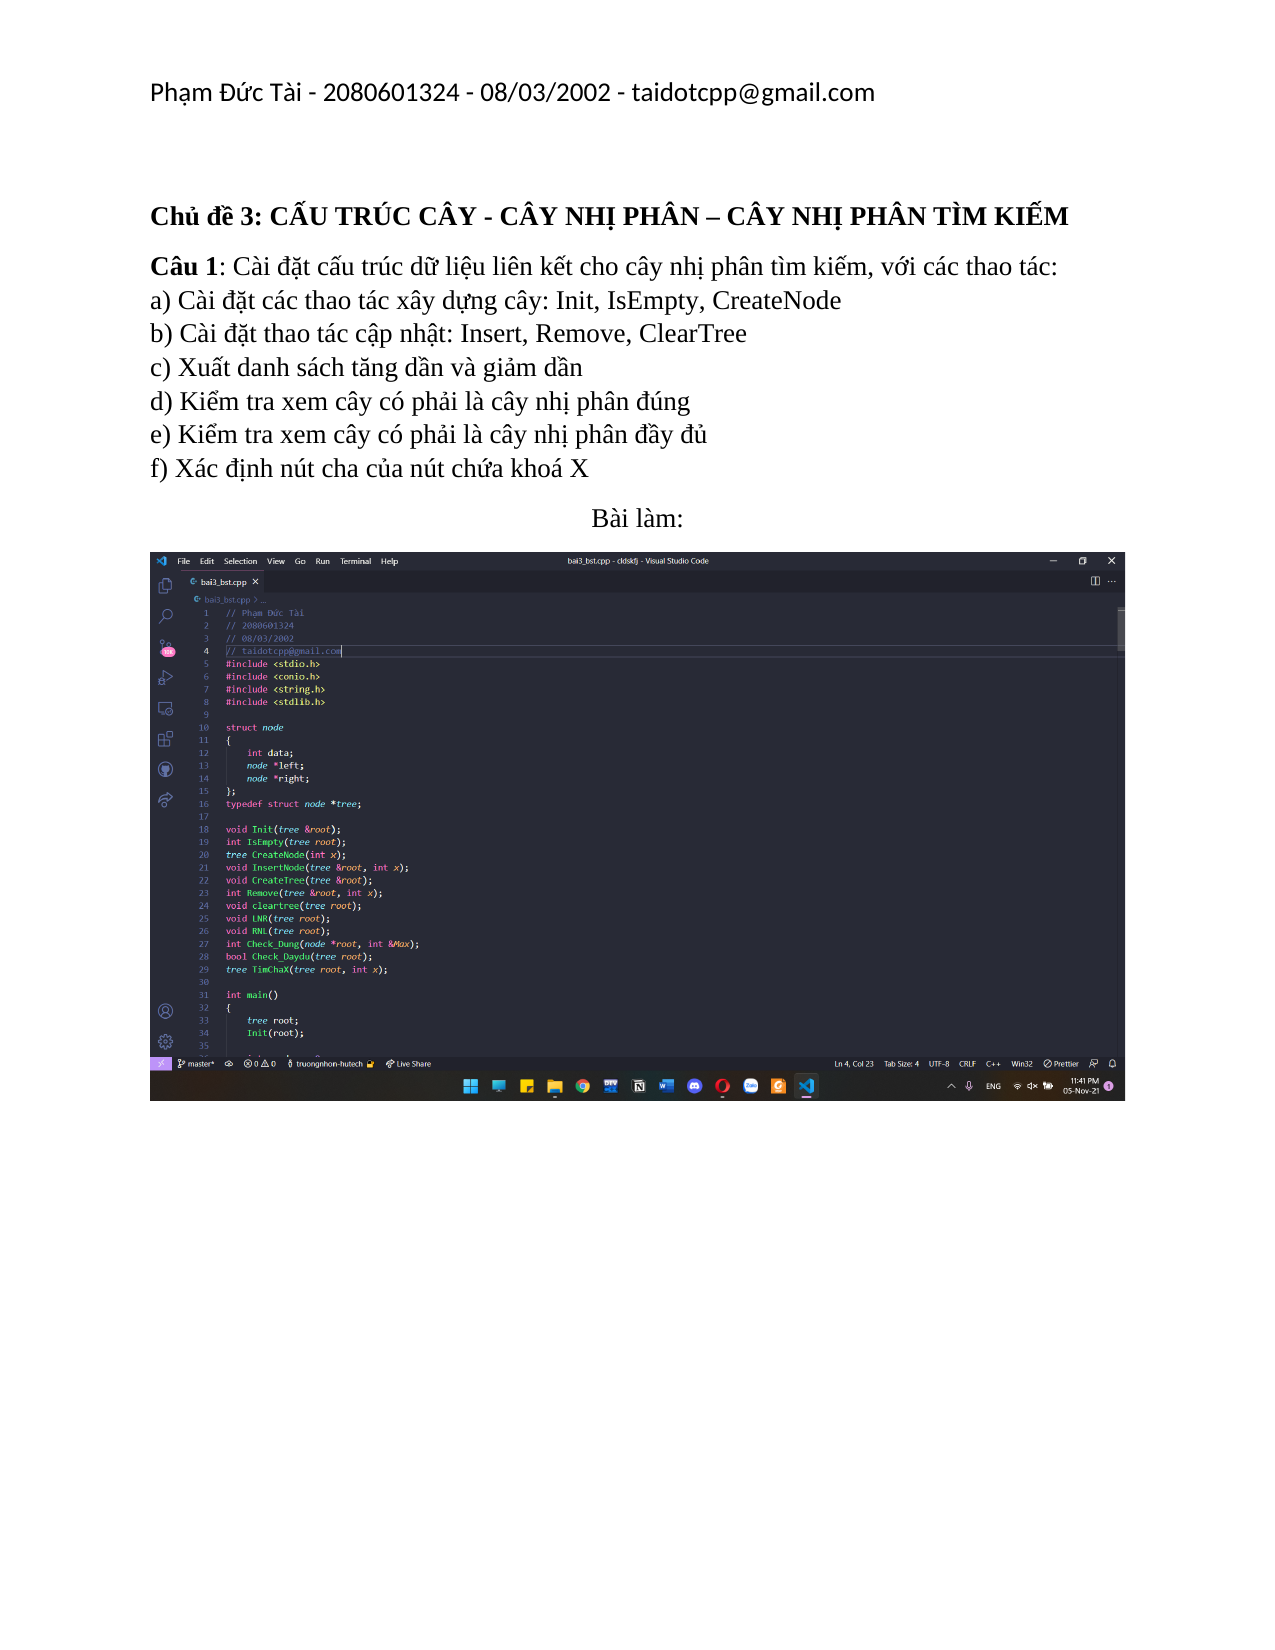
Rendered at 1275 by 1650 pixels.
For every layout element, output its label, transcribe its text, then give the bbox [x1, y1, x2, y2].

text Câu 1: Cài đặt cấu trúc dữ liệu liên kết cho cây nhị phân tìm kiếm, với các thao tác: a) Cài đặt các thao tác xây dựng cây: Init, IsEmpty, CreateNode b) Cài đặt thao tác cập nhật: Insert, Remove, ClearTree c) Xuất danh sách tăng dần và giảm dần d) Kiểm tra xem cây có phải là cây nhị phân đúng e) Kiểm tra xem cây có phải là cây nhị phân đầy đủ f) Xác định nút cha của nút chứa khoá X [150, 250, 1125, 483]
text Bài làm: [150, 502, 1125, 533]
picture [150, 552, 1125, 1101]
text Chủ đề 3: CẤU TRÚC CÂY - CÂY NHỊ PHÂN – CÂY NHỊ PHÂN TÌM KIẾM [150, 200, 1125, 231]
